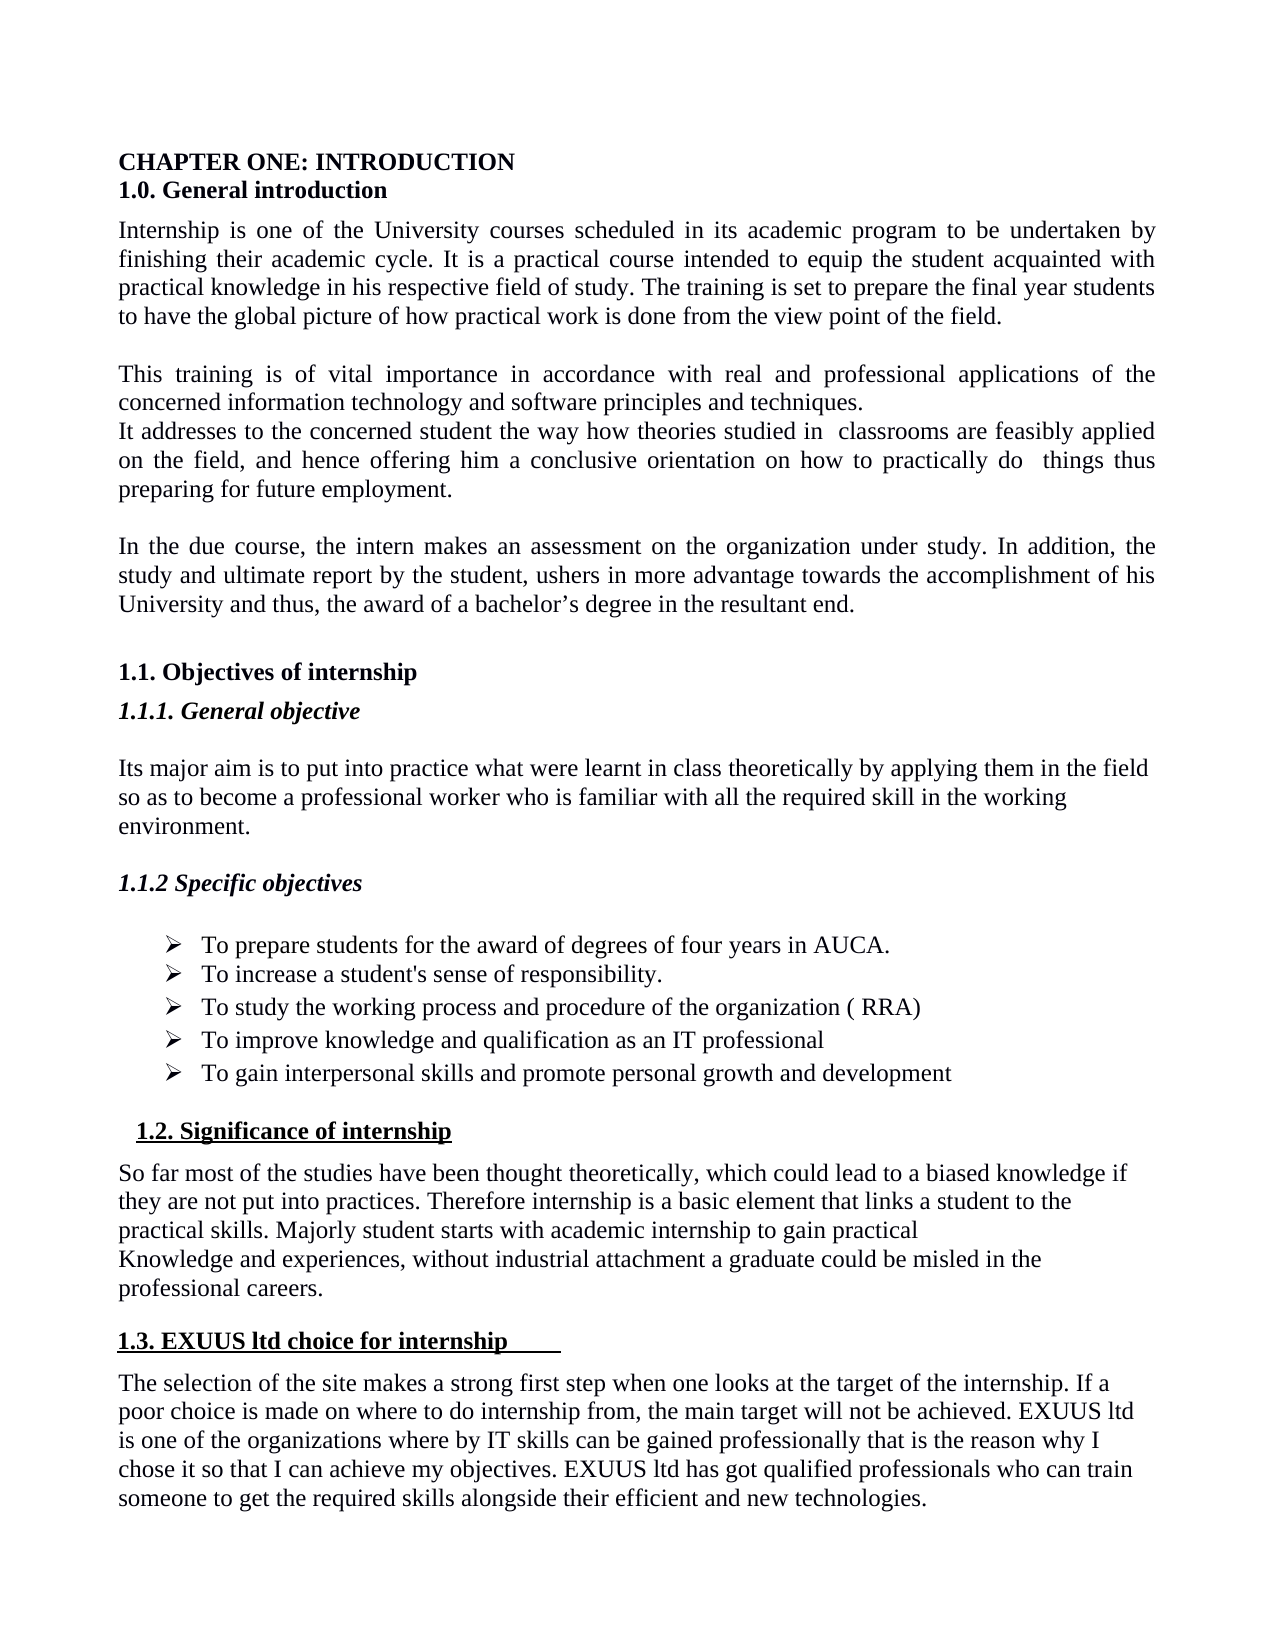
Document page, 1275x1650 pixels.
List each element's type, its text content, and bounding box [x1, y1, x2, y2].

text 1.1.1. General objective [118, 696, 1157, 725]
subtitle 1.3. EXUUS ltd choice for internship [117, 1326, 1157, 1355]
list To study the working process and procedure of the organization ( RRA) [163, 992, 1157, 1021]
text It addresses to the concerned student the way how theories studied in classrooms are feasibly applied on the field, and hence offering him a conclusive orientation on how to practically do things thus preparing for future employment. [118, 416, 1157, 502]
text In the due course, the intern makes an assessment on the organization under study. In addition, the study and ultimate report by the student, ushers in more advantage towards the accomplishment of his University and thus, the award of a bachelor’s degree in the resultant end. [118, 531, 1157, 617]
list To increase a student's sense of responsibility. [163, 959, 1157, 988]
text So far most of the studies have been thought theoretically, which could lead to a biased knowledge if they are not put into practices. Therefore internship is a basic element that links a student to the practical skills. Majorly student starts with academic internship to gain practical [118, 1158, 1157, 1244]
text Knowledge and experiences, without industrial attachment a graduate could be misled in the professional careers. [118, 1244, 1157, 1301]
text This training is of vital importance in accordance with real and professional applications of the concerned information technology and software principles and techniques. [118, 359, 1157, 416]
list To improve knowledge and qualification as an IT professional [163, 1025, 1157, 1054]
text Its major aim is to put into practice what were learnt in class theoretically by applying them in the field so as to become a professional worker who is familiar with all the required skill in the working environment. [118, 753, 1157, 840]
text Internship is one of the University courses scheduled in its academic program to be undertaken by finishing their academic cycle. It is a practical course intended to equip the student acquainted with practical knowledge in his respective field of study. The training is set to prepare the final year students to have the global picture of how practical work is done from the view point of the field. [118, 215, 1157, 330]
text CHAPTER ONE: INTRODUCTION [118, 147, 1157, 176]
list To prepare students for the award of degrees of four years in AUCA. [163, 931, 1157, 959]
subtitle 1.1. Objectives of internship [118, 657, 1157, 685]
subtitle 1.2. Significance of internship [136, 1116, 1157, 1145]
text The selection of the site makes a strong first step when one looks at the target of the internship. If a poor choice is made on where to do internship from, the main target will not be achieved. EXUUS ltd is one of the organizations where by IT skills can be gained professionally that is the reason why I chose it so that I can achieve my objectives. EXUUS ltd has got qualified professionals who can train someone to get the required skills alongside their efficient and new technologies. [118, 1368, 1157, 1511]
list To gain interpersonal skills and promote personal growth and development [163, 1058, 1157, 1087]
subtitle 1.0. General introduction [118, 176, 1157, 204]
subtitle 1.1.2 Specific objectives [118, 868, 1157, 897]
